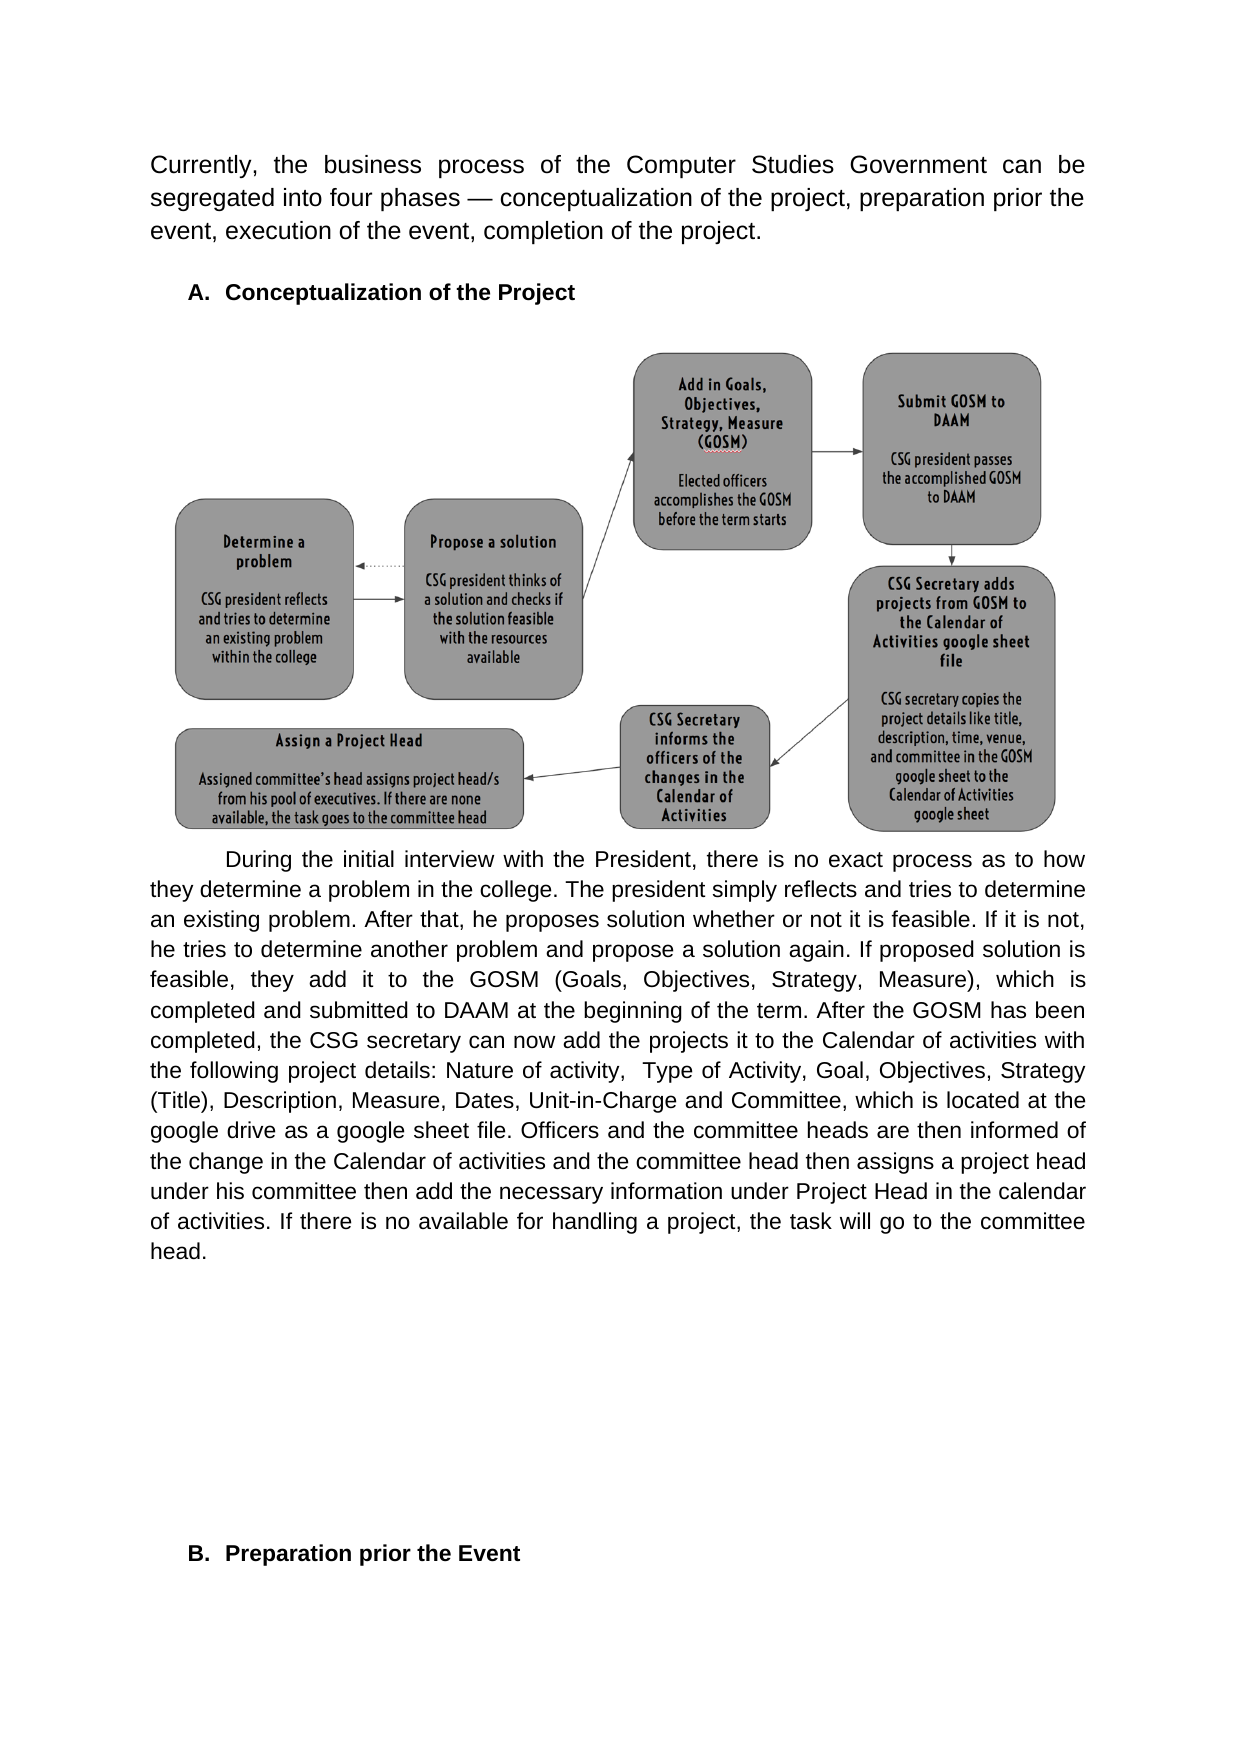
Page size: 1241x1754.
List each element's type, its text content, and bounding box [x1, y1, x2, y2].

text During the initial interview with the President, there is no exact process as to how they determine a problem in the college. The president simply reflects and tries to determine an existing problem. After that, he proposes solution whether or not it is feasible. If it is not, he tries to determine another problem and propose a solution again. If proposed solution is feasible, they add it to the GOSM (Goals, Objectives, Strategy, Measure), which is completed and submitted to DAAM at the beginning of the term. After the GOSM has been completed, the CSG secretary can now add the projects it to the Calendar of activities with the following project details: Nature of activity, Type of Activity, Goal, Objectives, Strategy (Title), Description, Measure, Dates, Unit-in-Charge and Committee, which is located at the google drive as a google sheet file. Officers and the committee heads are then informed of the change in the Calendar of activities and the committee head then assigns a project head under his committee then add the necessary information under Project Head in the calendar of activities. If there is no available for handling a project, the task will go to the committee head. [150, 846, 1087, 1265]
picture [150, 339, 1087, 842]
text B. Preparation prior the Event [187, 1540, 1087, 1567]
text A. Conceptualization of the Project [187, 279, 1087, 306]
text Currently, the business process of the Computer Studies Government can be segregated into four phases — conceptualization of the project, preparation prior the event, execution of the event, completion of the project. [150, 150, 1087, 245]
